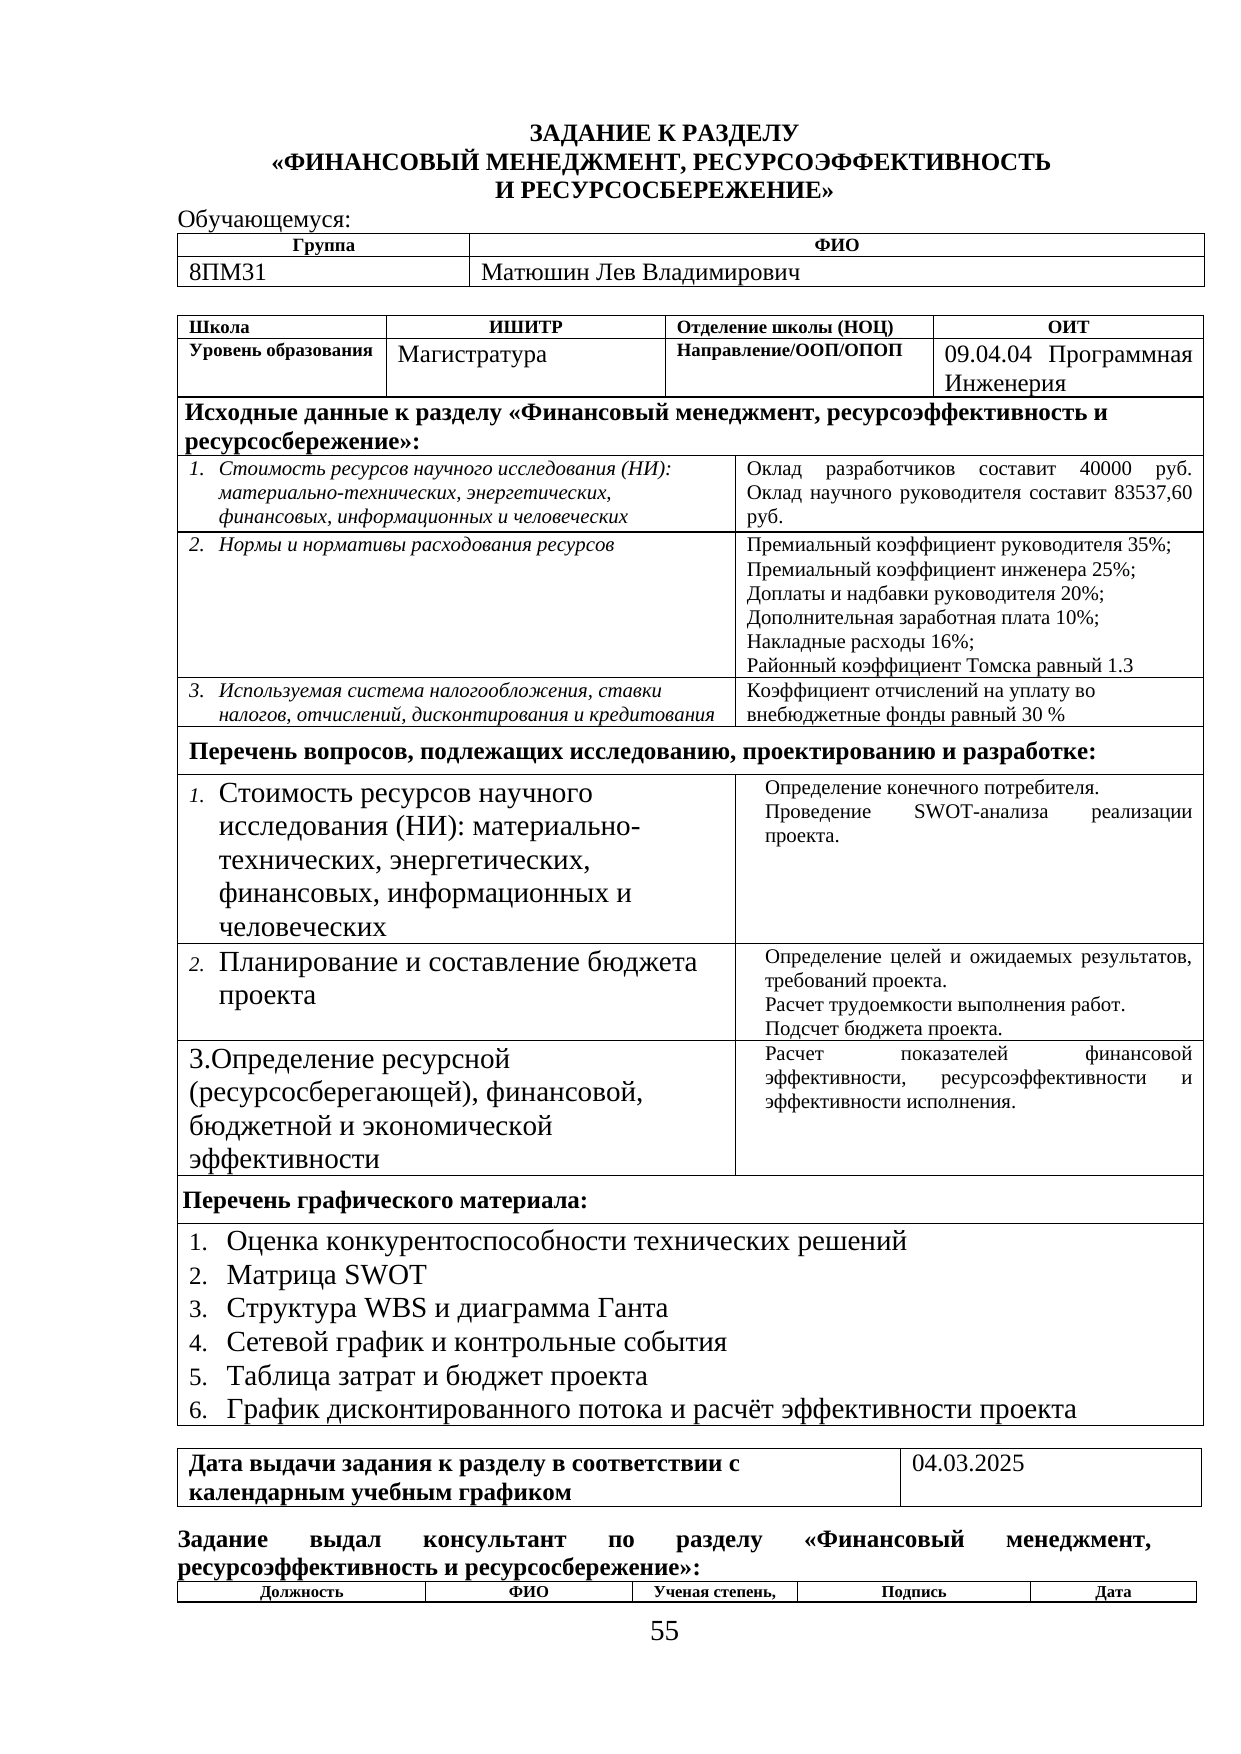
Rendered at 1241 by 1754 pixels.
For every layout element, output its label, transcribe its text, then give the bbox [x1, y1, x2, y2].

table_cell Определение конечного потребителя. Проведение SWOT-анализа реализации проекта. [736, 775, 1203, 943]
table_cell Определение целей и ожидаемых результатов, требований проекта. Расчет трудоемкости выполнения работ. Подсчет бюджета проекта. [736, 944, 1203, 1040]
text Задание выдал консультант по разделу «Финансовый менеджмент, ресурсоэффективность и ресурсосбережение»: [177, 1524, 1152, 1581]
text Обучающемуся: [177, 204, 1152, 233]
table_cell Используемая система налогообложения, ставки налогов, отчислений, дисконтирования и кредитования [178, 678, 735, 726]
table_cell Нормы и нормативы расходования ресурсов [178, 533, 735, 677]
table_cell Премиальный коэффициент руководителя 35%; Премиальный коэффициент инженера 25%; Доплаты и надбавки руководителя 20%; Дополнительная заработная плата 10%; Накладные расходы 16%; Районный коэффициент Томска равный 1.3 [736, 533, 1203, 677]
text «ФИНАНСОВЫЙ МЕНЕДЖМЕНТ, РЕСУРСОЭФФЕКТИВНОСТЬ И РЕСУРСОСБЕРЕЖЕНИЕ» [177, 147, 1152, 204]
table_cell 8ПМ31 [178, 257, 469, 286]
table_header Группа [178, 234, 469, 256]
table_header Должность [178, 1582, 425, 1601]
table_cell Стоимость ресурсов научного исследования (НИ): материально-технических, энергетических, финансовых, информационных и человеческих [178, 775, 735, 943]
table_cell 09.04.04 Программная Инженерия [934, 339, 1203, 396]
table_cell Оклад разработчиков составит 40000 руб. Оклад научного руководителя составит 83537,60 руб. [736, 456, 1203, 531]
table_header Дата выдачи задания к разделу в соответствии с календарным учебным графиком [178, 1449, 900, 1506]
table_cell Расчет показателей финансовой эффективности, ресурсоэффективности и эффективности исполнения. [736, 1041, 1203, 1175]
table_cell Исходные данные к разделу «Финансовый менеджмент, ресурсоэффективность и ресурсосбережение»: [178, 398, 1203, 455]
table_header Дата [1031, 1582, 1196, 1601]
table_cell Матюшин Лев Владимирович [470, 257, 1204, 286]
table_cell Направление/ООП/ОПОП [666, 339, 933, 396]
table_header ФИО [470, 234, 1204, 256]
table_header Отделение школы (НОЦ) [666, 316, 933, 338]
table_cell Магистратура [387, 339, 665, 396]
table_cell 3.Определение ресурсной (ресурсосберегающей), финансовой, бюджетной и экономической эффективности [178, 1041, 735, 1175]
table_header Подпись [798, 1582, 1030, 1601]
table_header ФИО [426, 1582, 632, 1601]
table_header Школа [178, 316, 386, 338]
table_cell Оценка конкурентоспособности технических решений Матрица SWOT Структура WBS и диаграмма Ганта Сетевой график и контрольные события Таблица затрат и бюджет проекта График дисконтированного потока и расчёт эффективности проекта [178, 1224, 1203, 1425]
table_header ИШИТР [387, 316, 665, 338]
table_cell Стоимость ресурсов научного исследования (НИ): материально-технических, энергетических, финансовых, информационных и человеческих [178, 456, 735, 531]
table_cell Планирование и составление бюджета проекта [178, 944, 735, 1040]
text ЗАДАНИЕ К РАЗДЕЛУ [177, 118, 1152, 147]
table_header ОИТ [934, 316, 1203, 338]
table_cell Коэффициент отчислений на уплату во внебюджетные фонды равный 30 % [736, 678, 1203, 726]
table_cell Перечень вопросов, подлежащих исследованию, проектированию и разработке: [178, 727, 1203, 774]
table_cell Уровень образования [178, 339, 386, 396]
table_cell Перечень графического материала: [178, 1176, 1203, 1222]
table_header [633, 1582, 797, 1601]
table_header 04.03.2025 [901, 1449, 1201, 1506]
